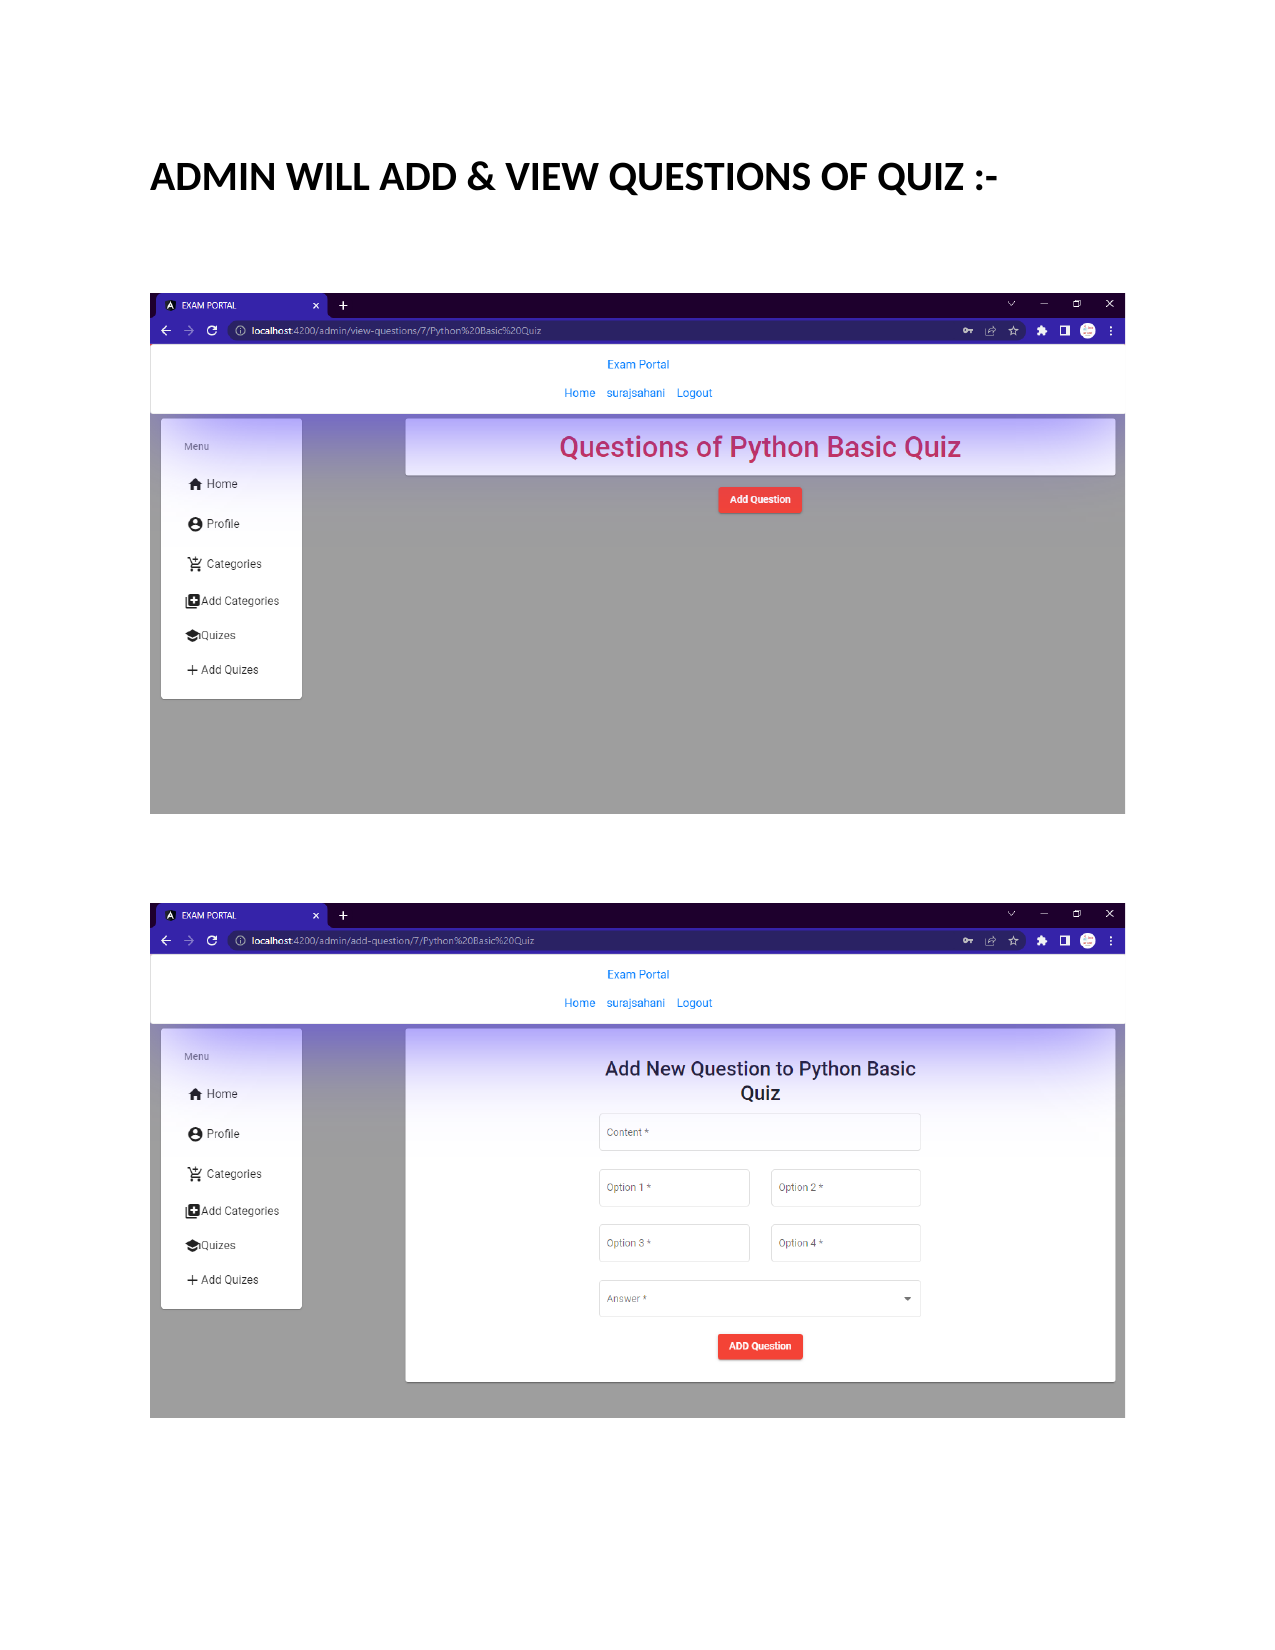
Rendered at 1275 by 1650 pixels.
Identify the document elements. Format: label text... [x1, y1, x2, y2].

text ADMIN WILL ADD & VIEW QUESTIONS OF QUIZ :- [150, 150, 1125, 201]
picture [150, 903, 1125, 1418]
picture [150, 293, 1125, 814]
